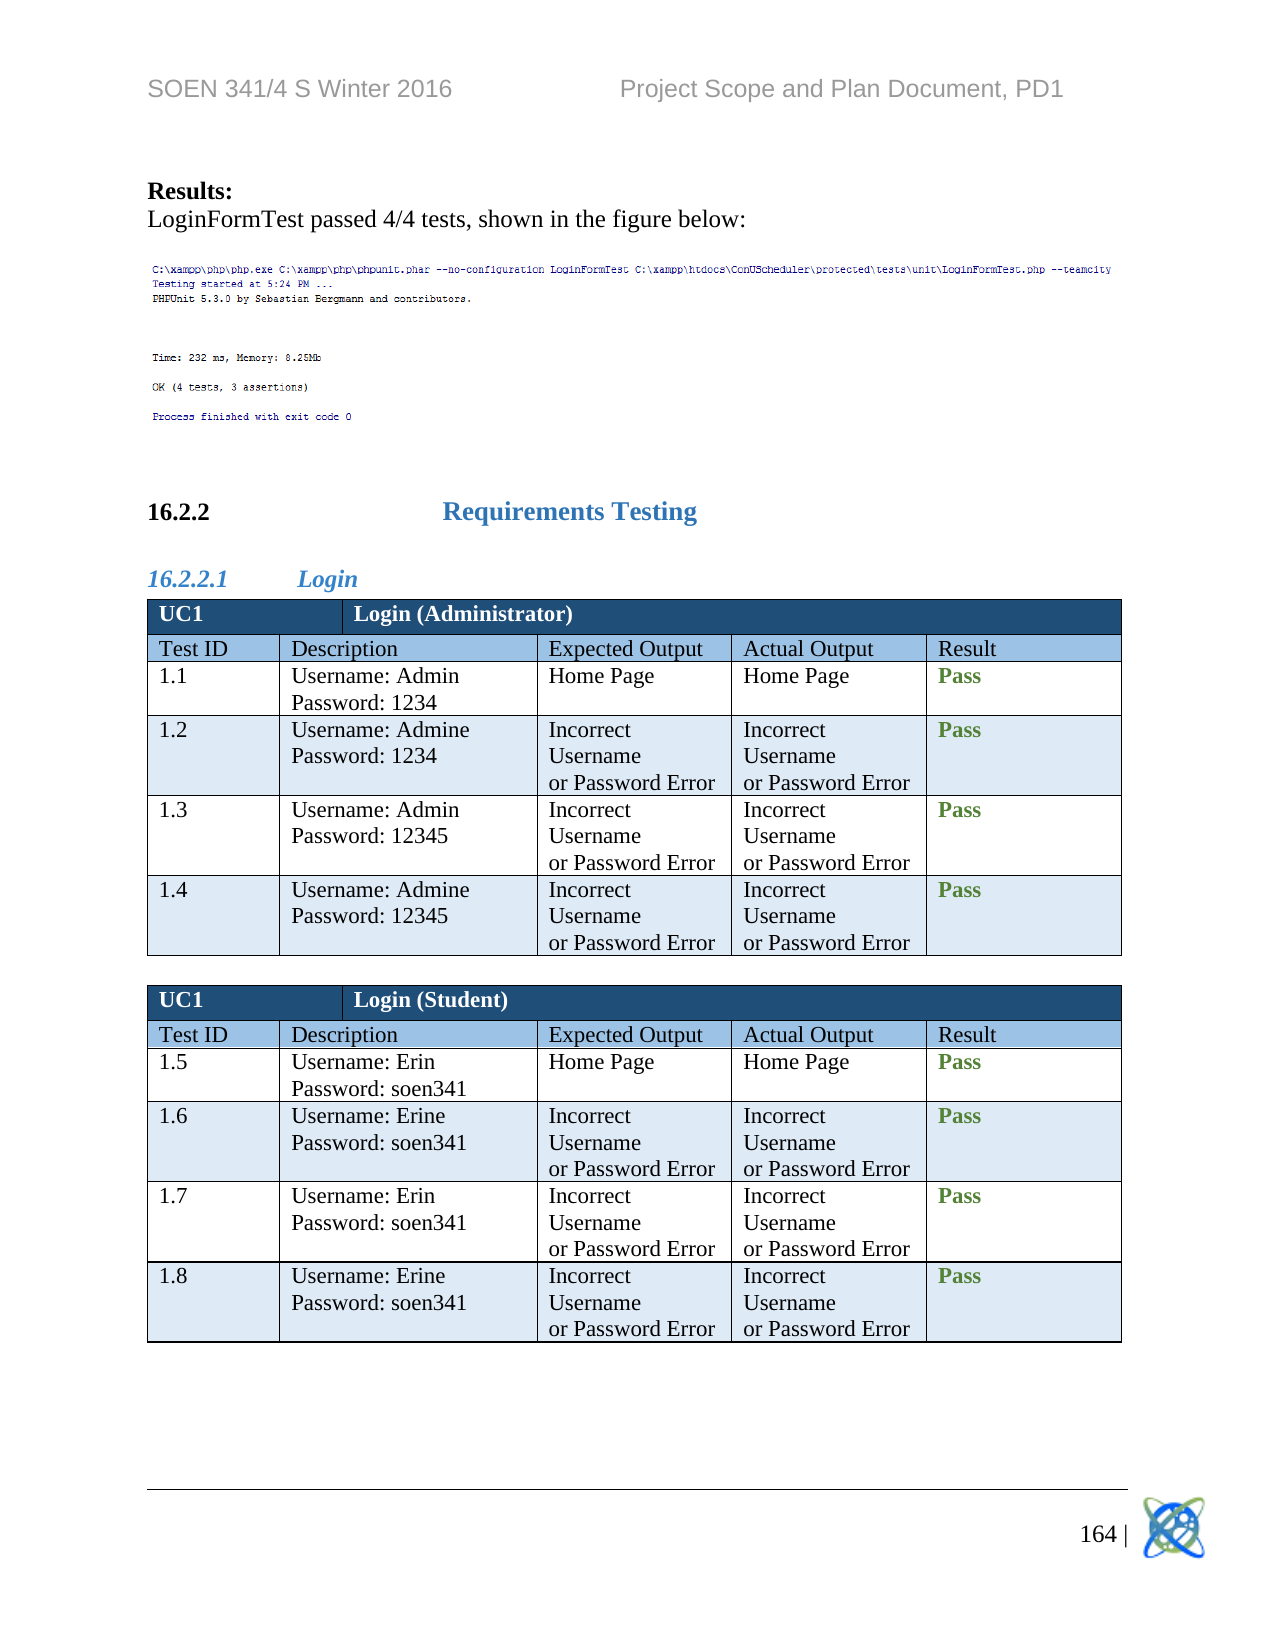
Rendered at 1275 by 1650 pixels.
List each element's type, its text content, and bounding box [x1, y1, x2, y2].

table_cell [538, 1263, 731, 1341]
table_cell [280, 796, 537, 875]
text Login [147, 564, 1128, 592]
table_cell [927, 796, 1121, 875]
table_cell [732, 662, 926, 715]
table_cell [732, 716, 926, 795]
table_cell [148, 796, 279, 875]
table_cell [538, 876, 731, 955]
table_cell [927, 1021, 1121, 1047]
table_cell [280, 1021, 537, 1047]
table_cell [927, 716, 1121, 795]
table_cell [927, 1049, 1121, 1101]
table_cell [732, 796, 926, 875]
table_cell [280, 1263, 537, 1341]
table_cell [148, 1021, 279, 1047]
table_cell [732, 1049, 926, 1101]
text Results: [147, 176, 1128, 204]
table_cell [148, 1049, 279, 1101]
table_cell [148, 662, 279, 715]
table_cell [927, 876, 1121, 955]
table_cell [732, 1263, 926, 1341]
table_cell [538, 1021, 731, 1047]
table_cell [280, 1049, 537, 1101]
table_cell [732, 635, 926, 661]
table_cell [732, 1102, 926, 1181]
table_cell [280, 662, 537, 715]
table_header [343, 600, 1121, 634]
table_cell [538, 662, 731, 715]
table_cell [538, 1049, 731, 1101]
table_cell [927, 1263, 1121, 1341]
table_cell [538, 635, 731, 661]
text Requirements Testing [147, 495, 1128, 526]
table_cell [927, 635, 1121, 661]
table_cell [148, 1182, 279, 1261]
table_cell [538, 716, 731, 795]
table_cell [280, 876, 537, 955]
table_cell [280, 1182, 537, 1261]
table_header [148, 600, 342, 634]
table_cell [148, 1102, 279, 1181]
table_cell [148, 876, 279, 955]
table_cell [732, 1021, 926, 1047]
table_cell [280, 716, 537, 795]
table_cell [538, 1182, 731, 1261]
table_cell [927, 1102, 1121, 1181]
picture [1123, 1490, 1224, 1566]
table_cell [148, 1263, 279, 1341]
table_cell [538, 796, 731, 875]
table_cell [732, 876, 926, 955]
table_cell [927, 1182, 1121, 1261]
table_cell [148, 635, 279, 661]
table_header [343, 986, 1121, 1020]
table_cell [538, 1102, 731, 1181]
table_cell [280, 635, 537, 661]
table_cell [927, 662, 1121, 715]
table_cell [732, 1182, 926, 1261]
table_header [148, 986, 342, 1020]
text LoginFormTest passed 4/4 tests, shown in the figure below: [147, 204, 1128, 233]
picture [147, 262, 1122, 429]
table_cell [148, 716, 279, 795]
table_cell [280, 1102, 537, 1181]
